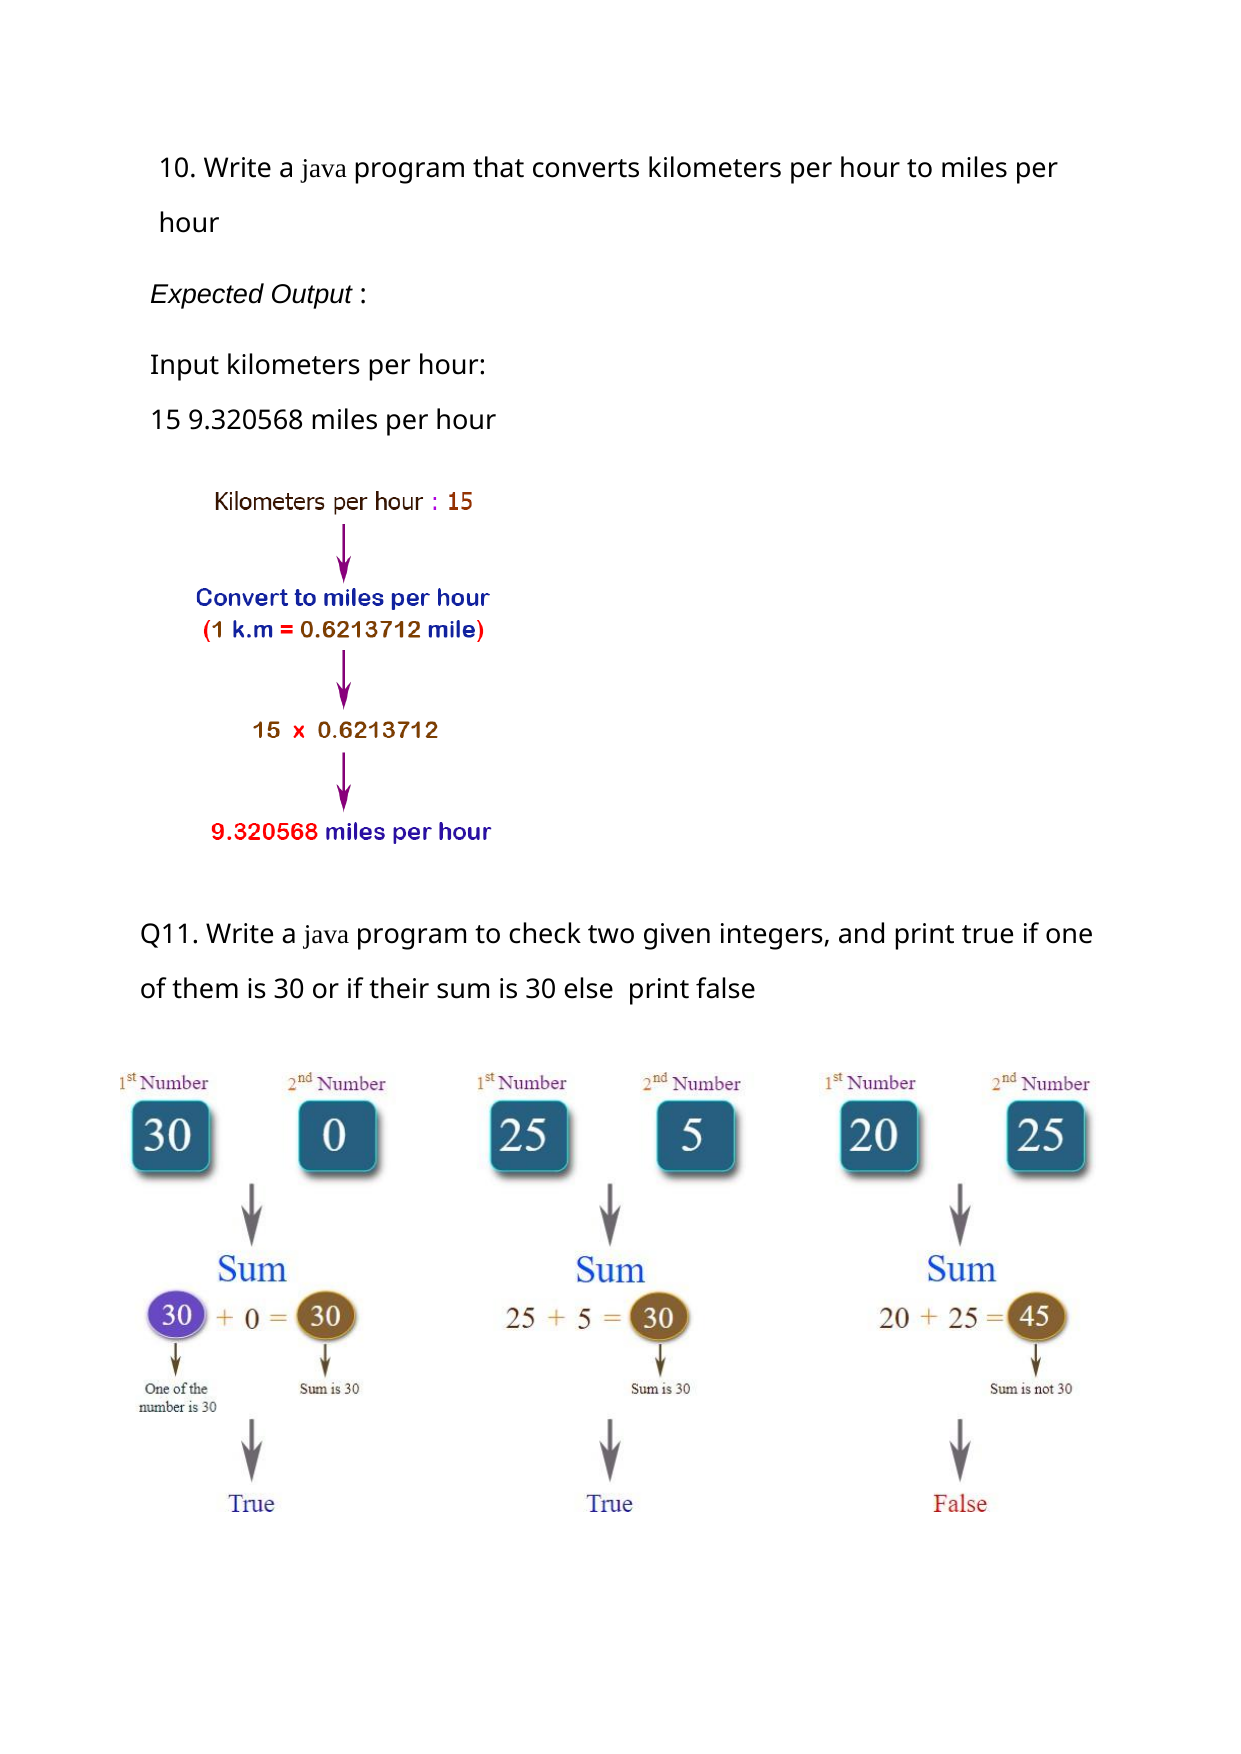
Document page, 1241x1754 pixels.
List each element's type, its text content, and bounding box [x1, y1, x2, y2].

text Input kilometers per hour: 15 9.320568 miles per hour [150, 346, 497, 438]
picture [196, 491, 492, 844]
picture [120, 1072, 1099, 1512]
text Expected Output : [150, 274, 1103, 311]
text Q11. Write a java program to check two given integers, and print true if one of them is 30 or if their sum is 30 else print false [139, 914, 1103, 1006]
text 10. Write a java program that converts kilometers per hour to miles per hour [158, 148, 1103, 241]
